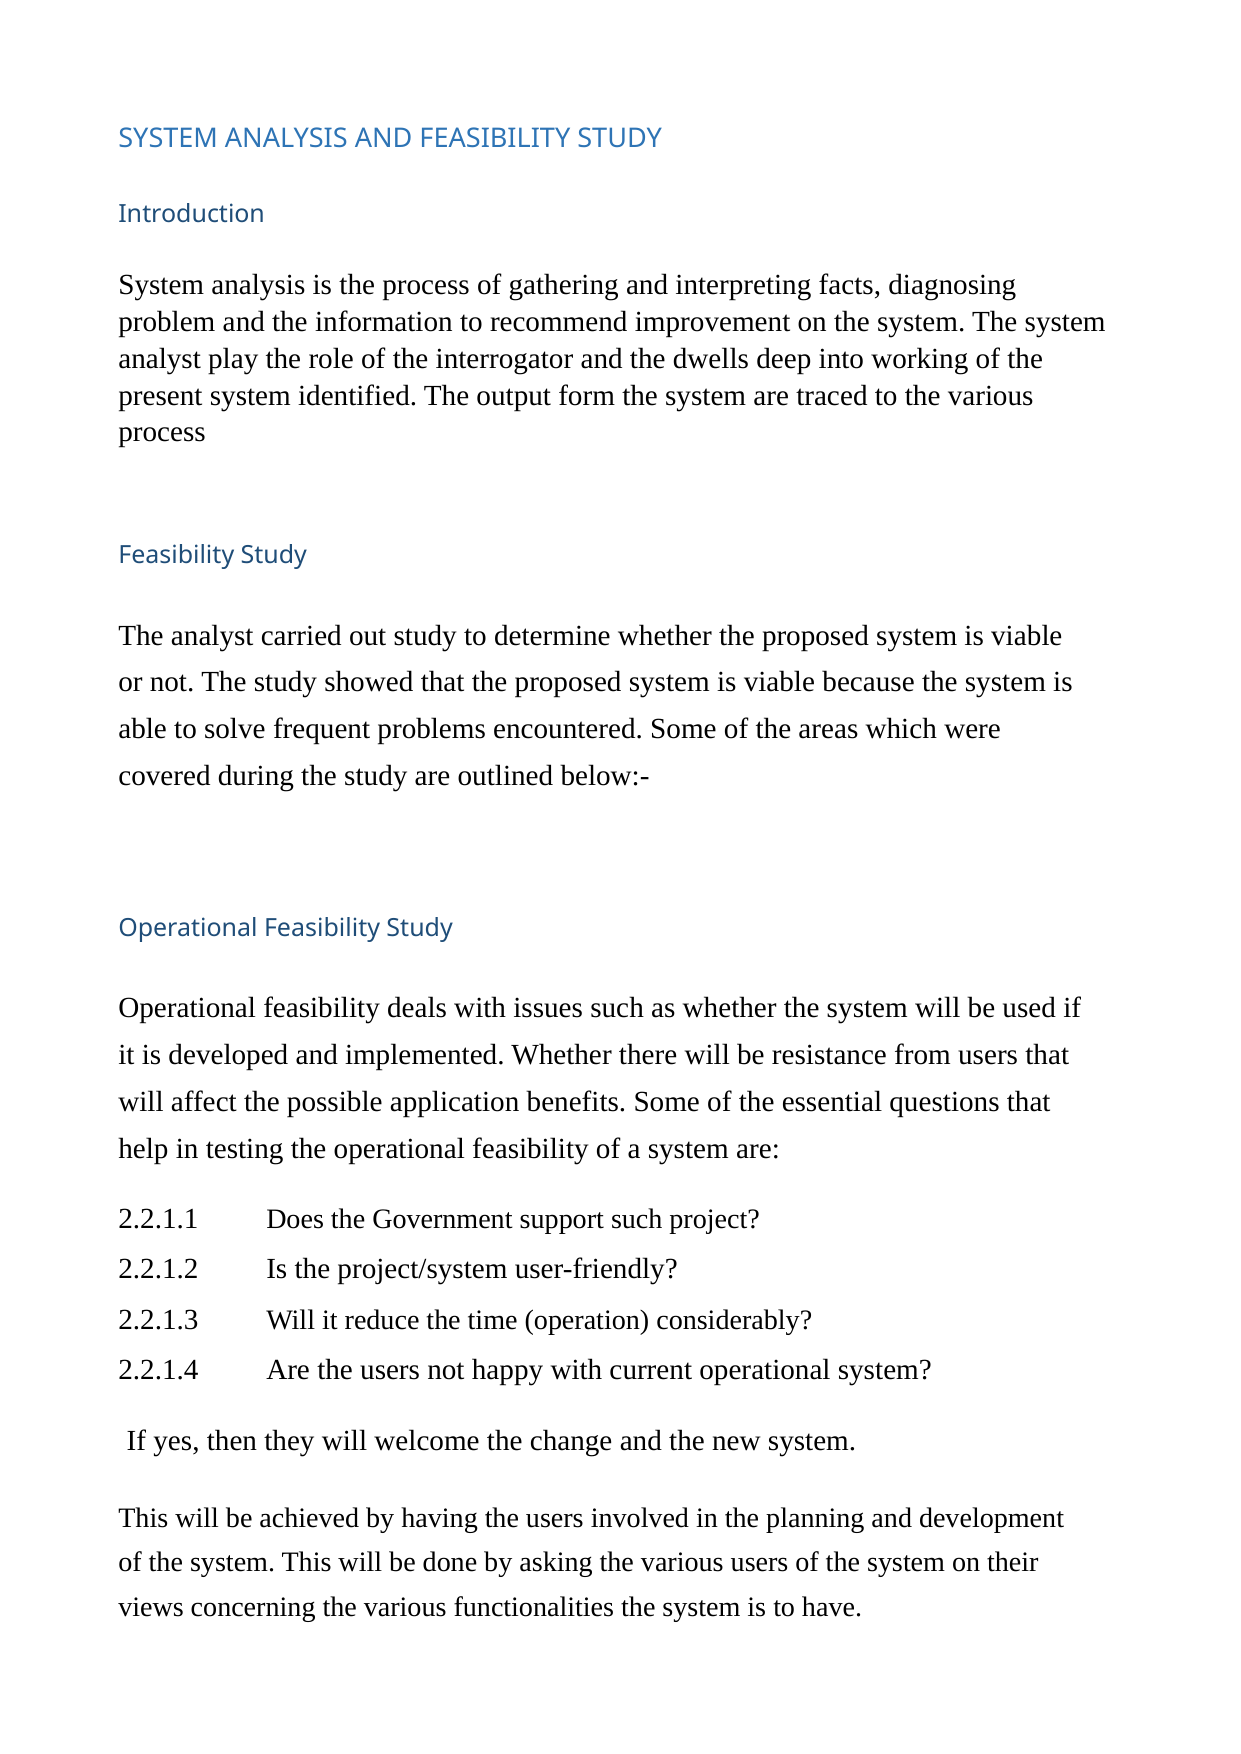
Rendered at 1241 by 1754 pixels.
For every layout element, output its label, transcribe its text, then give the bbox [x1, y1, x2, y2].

text System analysis is the process of gathering and interpreting facts, diagnosing problem and the information to recommend improvement on the system. The system analyst play the role of the interrogator and the dwells deep into working of the present system identified. The output form the system are traced to the various process [118, 267, 1120, 448]
text 2.2.1.4 Are the users not happy with current operational system? [118, 1352, 1122, 1386]
subtitle Feasibility Study [118, 537, 1122, 571]
text 2.2.1.3 Will it reduce the time (operation) considerably? [118, 1302, 1122, 1335]
text 2.2.1.2 Is the project/system user-friendly? [118, 1251, 1122, 1285]
text If yes, then they will welcome the change and the new system. [126, 1423, 1122, 1457]
subtitle SYSTEM ANALYSIS AND FEASIBILITY STUDY [118, 118, 1122, 155]
subtitle Introduction [118, 196, 1122, 230]
text 2.2.1.1 Does the Government support such project? [118, 1201, 1122, 1235]
text This will be achieved by having the users involved in the planning and development of the system. This will be done by asking the various users of the system on their views concerning the various functionalities the system is to have. [118, 1501, 1076, 1622]
text Operational feasibility deals with issues such as whether the system will be used if it is developed and implemented. Whether there will be resistance from users that will affect the possible application benefits. Some of the essential questions that help in testing the operational feasibility of a system are: [118, 990, 1099, 1164]
subtitle Operational Feasibility Study [118, 909, 1122, 943]
text The analyst carried out study to determine whether the proposed system is viable or not. The study showed that the proposed system is viable because the system is able to solve frequent problems encountered. Some of the areas which were covered during the study are outlined below:- [118, 618, 1089, 792]
